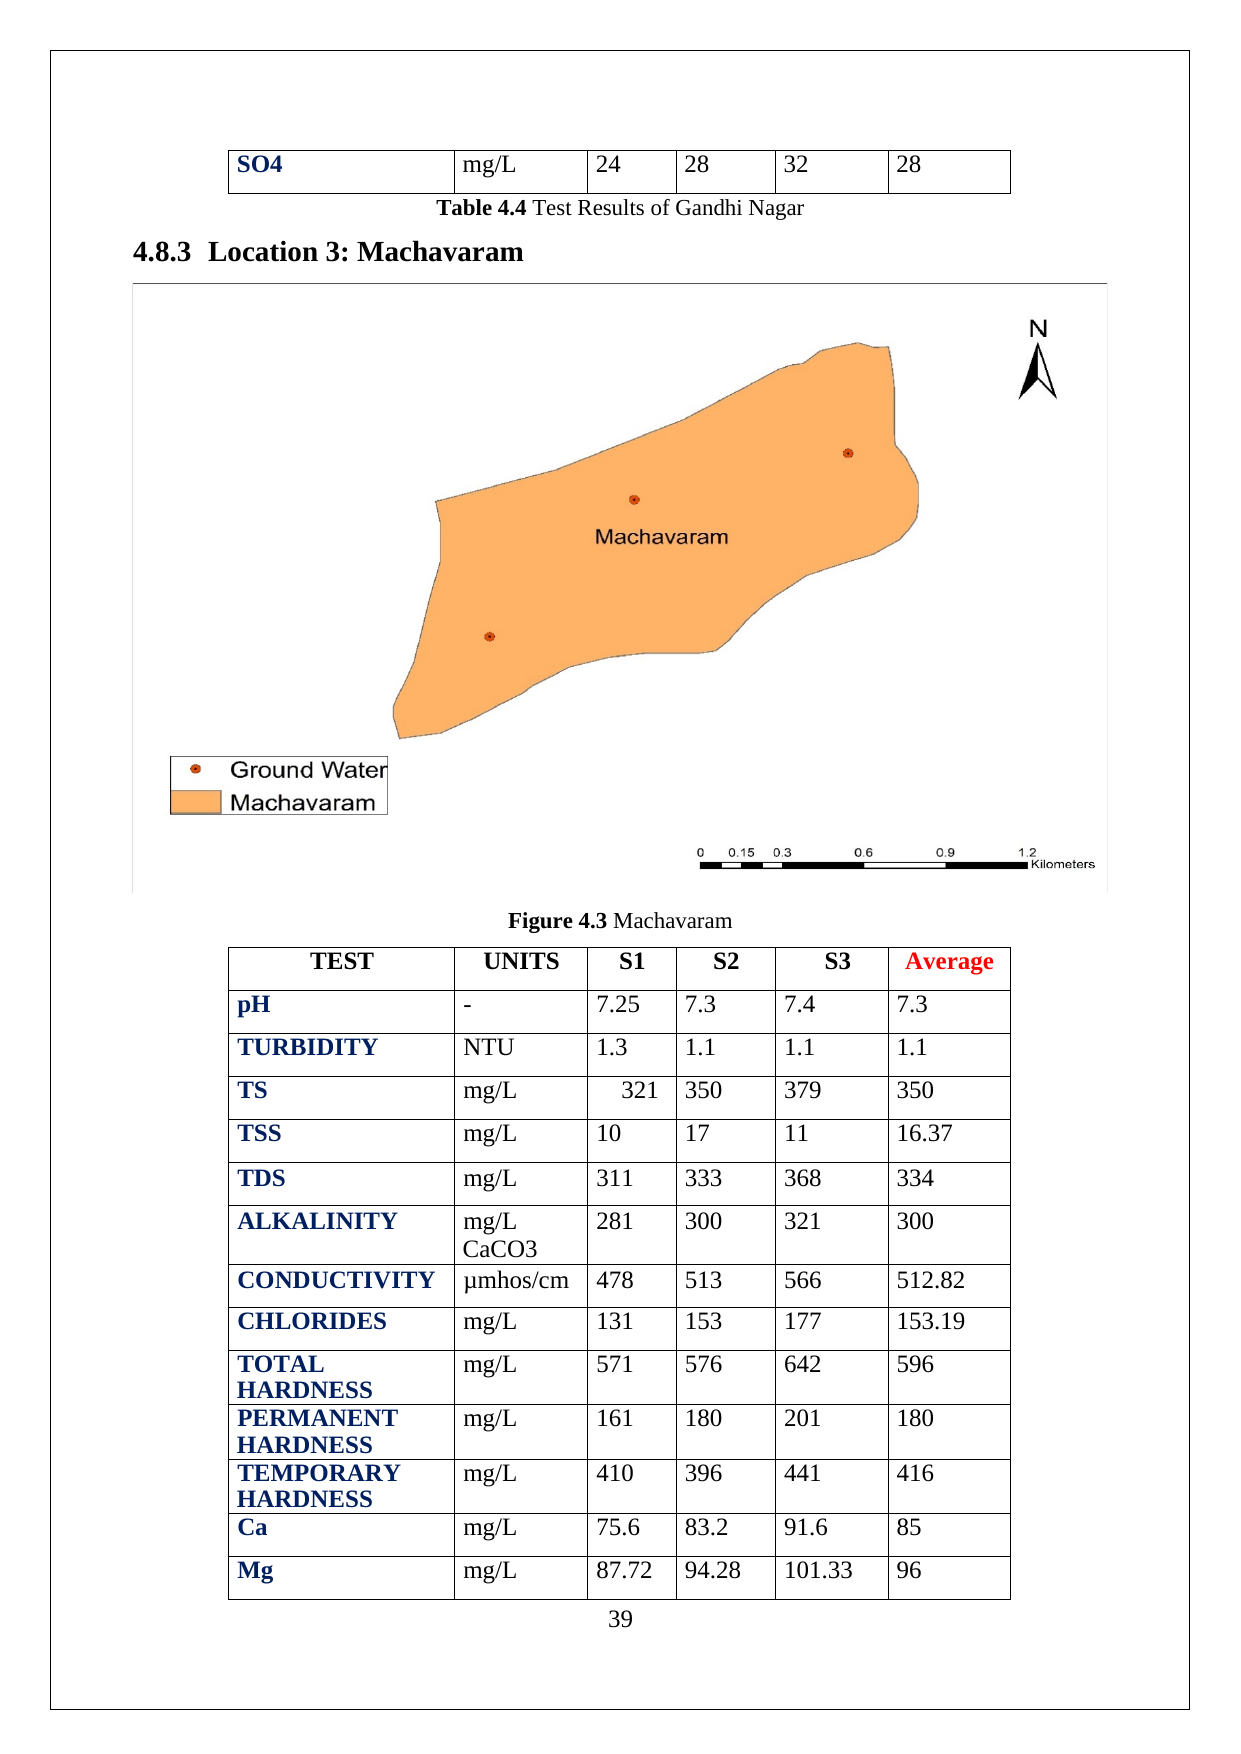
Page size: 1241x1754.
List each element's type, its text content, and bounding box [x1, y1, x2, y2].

table_cell 7.25 [588, 991, 676, 1033]
picture [132, 283, 1108, 893]
table_cell 396 [677, 1460, 775, 1513]
table_cell 11 [776, 1120, 888, 1162]
table_cell TDS [229, 1163, 454, 1205]
table_cell TURBIDITY [229, 1034, 454, 1076]
table_header S3 [776, 948, 888, 990]
table_header S2 [677, 948, 775, 990]
table_cell 441 [776, 1460, 888, 1513]
table_cell 83.2 [677, 1514, 775, 1556]
table_cell pH [229, 991, 454, 1033]
table_cell 177 [776, 1308, 888, 1350]
table_cell 161 [588, 1405, 676, 1459]
table_cell 7.3 [677, 991, 775, 1033]
table_cell SO4 [229, 151, 454, 193]
table_cell 24 [588, 151, 676, 193]
table_cell 201 [776, 1405, 888, 1459]
table_cell 321 [776, 1206, 888, 1264]
table_cell NTU [455, 1034, 587, 1076]
table_header Average [889, 948, 1010, 990]
table_cell mg/L [455, 1351, 587, 1404]
table_header TEST [229, 948, 454, 990]
table_cell mg/L CaCO3 [455, 1206, 587, 1264]
table_cell Ca [229, 1514, 454, 1556]
table_cell mg/L [455, 1308, 587, 1350]
table_cell 17 [677, 1120, 775, 1162]
table_cell 300 [889, 1206, 1010, 1264]
table_cell 101.33 [776, 1557, 888, 1599]
table_cell 350 [677, 1077, 775, 1119]
table_cell 7.4 [776, 991, 888, 1033]
table_cell Mg [229, 1557, 454, 1599]
table_cell 32 [776, 151, 888, 193]
table_cell 16.37 [889, 1120, 1010, 1162]
table_cell CHLORIDES [229, 1308, 454, 1350]
table_cell TEMPORARY HARDNESS [229, 1460, 454, 1513]
table_cell 416 [889, 1460, 1010, 1513]
table_header UNITS [455, 948, 587, 990]
table_cell CONDUCTIVITY [229, 1265, 454, 1307]
table_cell 350 [889, 1077, 1010, 1119]
table_cell 513 [677, 1265, 775, 1307]
table_cell 321 [588, 1077, 676, 1119]
table_cell 333 [677, 1163, 775, 1205]
table_cell 153.19 [889, 1308, 1010, 1350]
text Table 4.4 Test Results of Gandhi Nagar [133, 194, 1108, 221]
table_cell 28 [677, 151, 775, 193]
table_header S1 [588, 948, 676, 990]
table_cell mg/L [455, 1557, 587, 1599]
table_cell 153 [677, 1308, 775, 1350]
text Figure 4.3 Machavaram [133, 907, 1108, 934]
table_cell 281 [588, 1206, 676, 1264]
table_cell 94.28 [677, 1557, 775, 1599]
table_cell 96 [889, 1557, 1010, 1599]
table_cell 1.3 [588, 1034, 676, 1076]
table_cell 410 [588, 1460, 676, 1513]
table_cell TSS [229, 1120, 454, 1162]
table_cell TS [229, 1077, 454, 1119]
table_cell mg/L [455, 1077, 587, 1119]
table_cell 1.1 [889, 1034, 1010, 1076]
table_cell mg/L [455, 1120, 587, 1162]
table_cell 334 [889, 1163, 1010, 1205]
table_cell 1.1 [776, 1034, 888, 1076]
table_cell 512.82 [889, 1265, 1010, 1307]
table_cell mg/L [455, 1163, 587, 1205]
table_cell 91.6 [776, 1514, 888, 1556]
table_cell 571 [588, 1351, 676, 1404]
table_cell 85 [889, 1514, 1010, 1556]
table_cell 1.1 [677, 1034, 775, 1076]
table_cell PERMANENT HARDNESS [229, 1405, 454, 1459]
table_cell mg/L [455, 1460, 587, 1513]
table_cell µmhos/cm [455, 1265, 587, 1307]
text 4.8.3 Location 3: Machavaram [133, 234, 1108, 267]
table_cell 311 [588, 1163, 676, 1205]
table_cell mg/L [455, 151, 587, 193]
table_cell 642 [776, 1351, 888, 1404]
table_cell ALKALINITY [229, 1206, 454, 1264]
table_cell 576 [677, 1351, 775, 1404]
table_cell 180 [677, 1405, 775, 1459]
table_cell 28 [889, 151, 1010, 193]
table_cell 180 [889, 1405, 1010, 1459]
table_cell 10 [588, 1120, 676, 1162]
table_cell TOTAL HARDNESS [229, 1351, 454, 1404]
table_cell 75.6 [588, 1514, 676, 1556]
table_cell mg/L [455, 1405, 587, 1459]
table_cell - [455, 991, 587, 1033]
table_cell 7.3 [889, 991, 1010, 1033]
table_cell 131 [588, 1308, 676, 1350]
table_cell 368 [776, 1163, 888, 1205]
table_cell 566 [776, 1265, 888, 1307]
table_cell 300 [677, 1206, 775, 1264]
table_cell 596 [889, 1351, 1010, 1404]
table_cell 379 [776, 1077, 888, 1119]
table_cell mg/L [455, 1514, 587, 1556]
table_cell 87.72 [588, 1557, 676, 1599]
table_cell 478 [588, 1265, 676, 1307]
